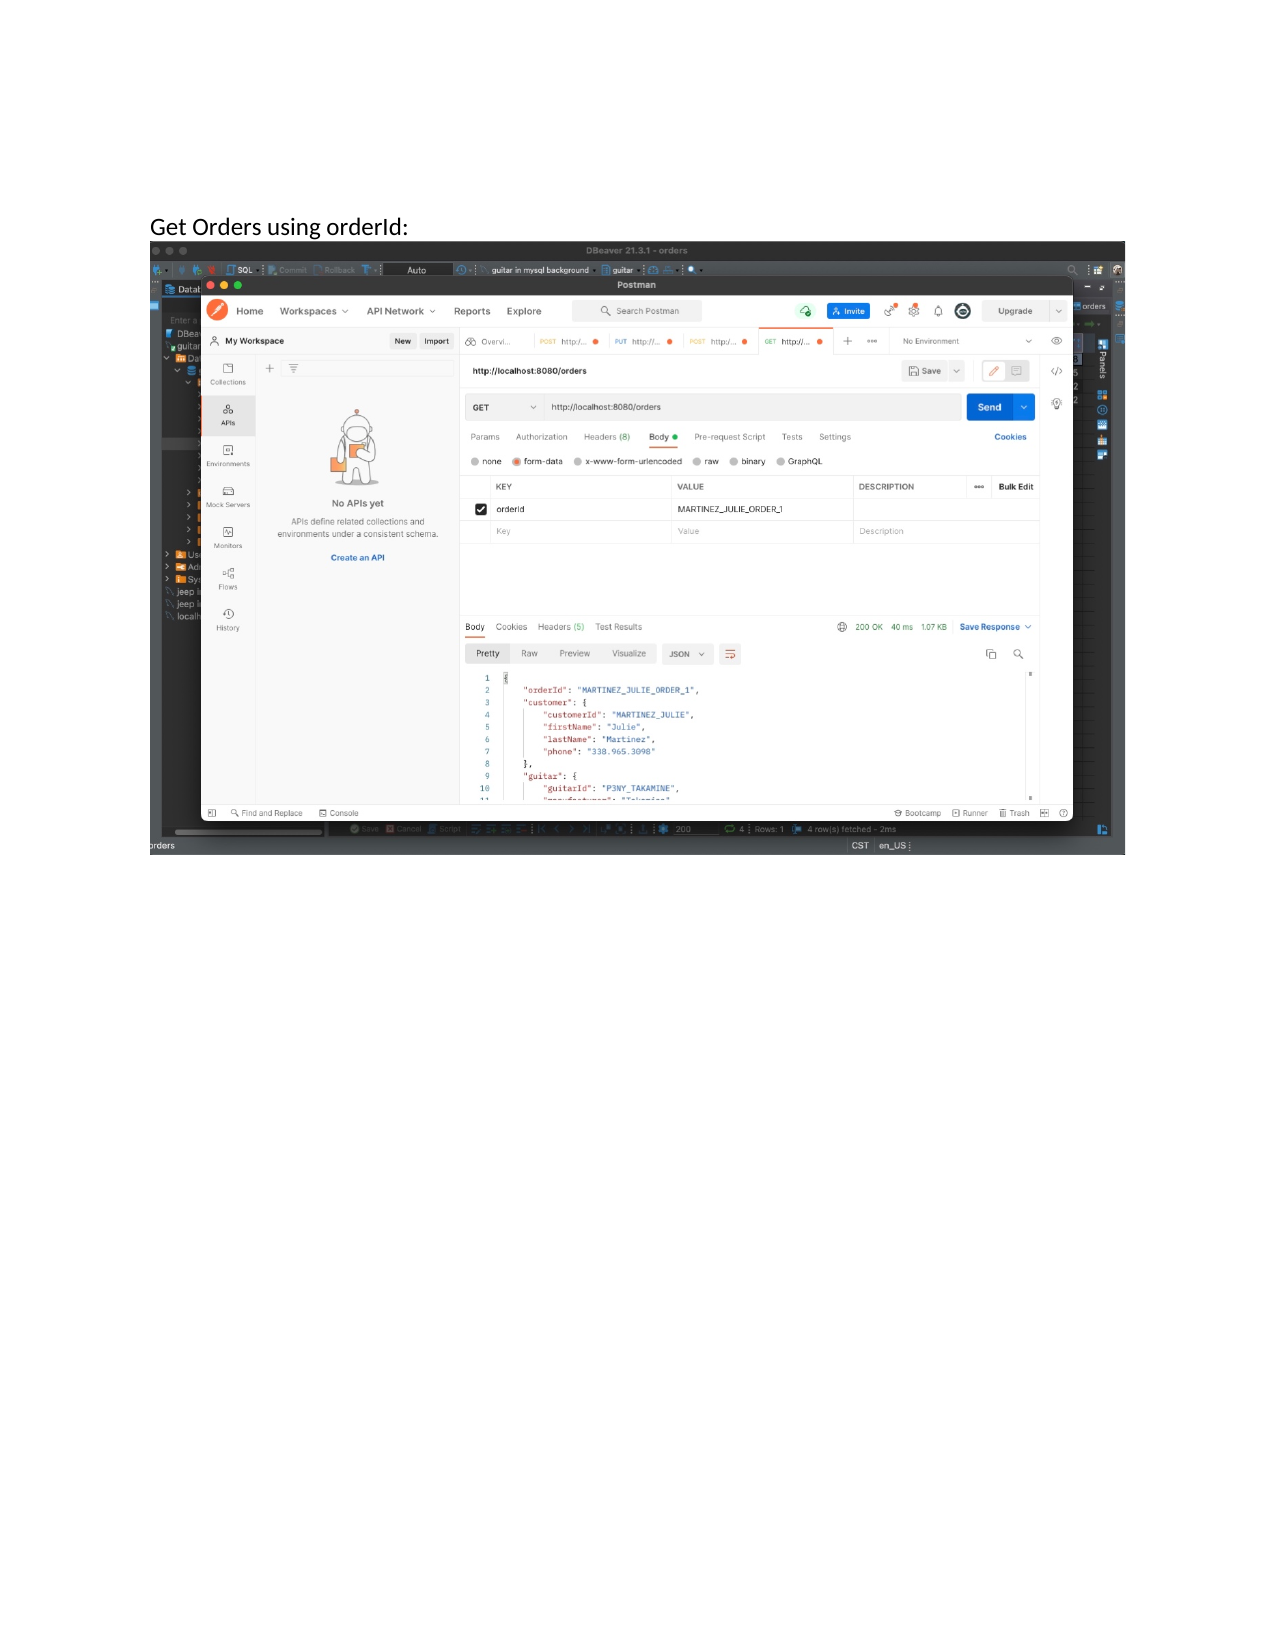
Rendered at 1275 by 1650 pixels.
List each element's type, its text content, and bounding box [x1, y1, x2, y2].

text Get Orders using orderId: [150, 211, 1125, 241]
picture [150, 241, 1125, 855]
